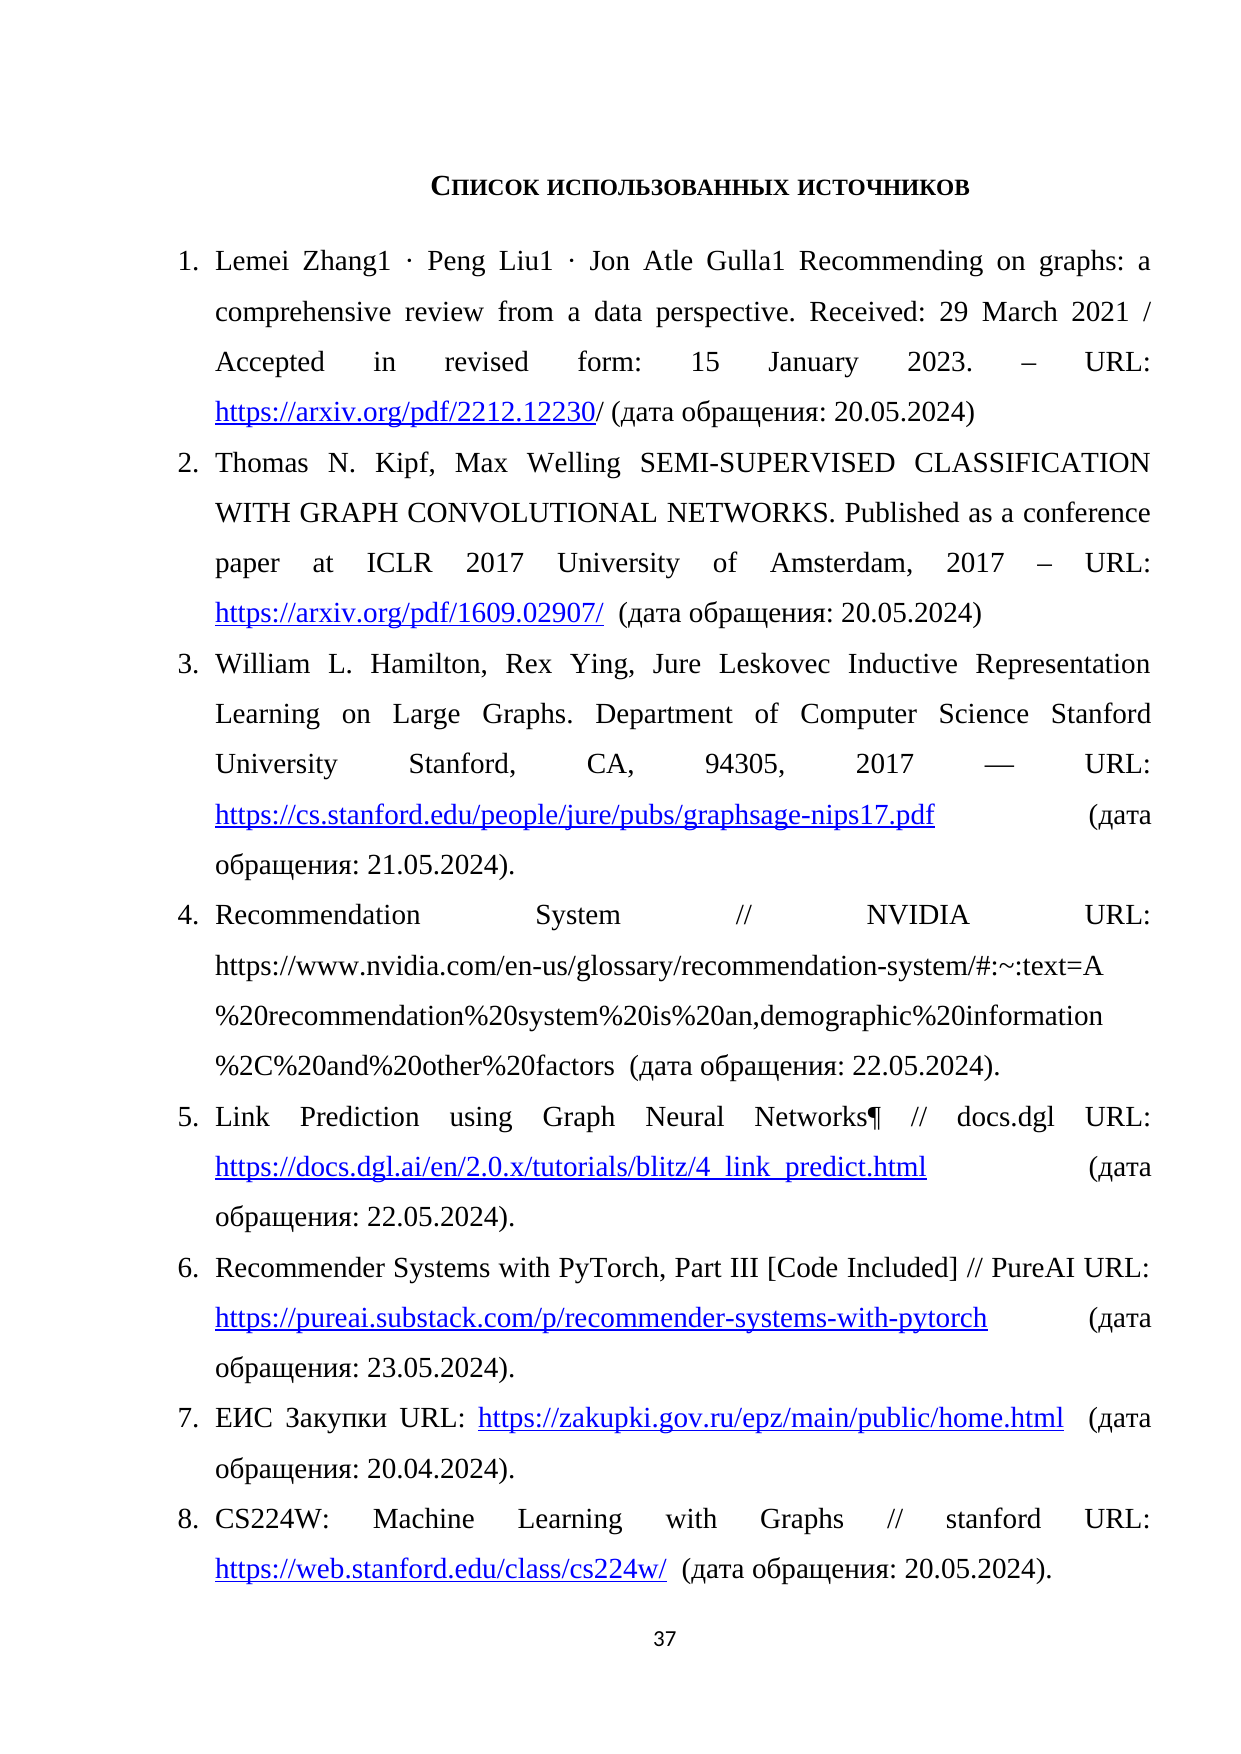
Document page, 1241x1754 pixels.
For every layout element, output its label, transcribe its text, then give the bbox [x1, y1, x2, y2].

list Recommender Systems with PyTorch, Part III [Code Included] // PureAI URL: https://pureai.substack.com/p/recommender-systems-with-pytorch (дата обращения: 23.05.2024). [177, 1250, 1152, 1384]
list Recommendation System // NVIDIA URL: https://www.nvidia.com/en-us/glossary/recommendation-system/#:~:text=A%20recommendation%20system%20is%20an,demographic%20information%2C%20and%20other%20factors (дата обращения: 22.05.2024). [177, 897, 1152, 1082]
list ЕИС Закупки URL: https://zakupki.gov.ru/epz/main/public/home.html (дата обращения: 20.04.2024). [177, 1401, 1152, 1484]
list Link Prediction using Graph Neural Networks¶ // docs.dgl URL: https://docs.dgl.ai/en/2.0.x/tutorials/blitz/4_link_predict.html (дата обращения: 22.05.2024). [177, 1099, 1152, 1233]
text Список использованных источников [248, 168, 1152, 202]
list CS224W: Machine Learning with Graphs // stanford URL: https://web.stanford.edu/class/cs224w/ (дата обращения: 20.05.2024). [177, 1501, 1152, 1585]
list William L. Hamilton, Rex Ying, Jure Leskovec Inductive Representation Learning on Large Graphs. Department of Computer Science Stanford University Stanford, CA, 94305, 2017 — URL: https://cs.stanford.edu/people/jure/pubs/graphsage-nips17.pdf (дата обращения: 21.05.2024). [177, 646, 1152, 881]
list Lemei Zhang1 · Peng Liu1 · Jon Atle Gulla1 Recommending on graphs: a comprehensive review from a data perspective. Received: 29 March 2021 / Accepted in revised form: 15 January 2023. – URL: https://arxiv.org/pdf/2212.12230/ (дата обращения: 20.05.2024) [177, 243, 1152, 428]
list Thomas N. Kipf, Max Welling SEMI-SUPERVISED CLASSIFICATION WITH GRAPH CONVOLUTIONAL NETWORKS. Published as a conference paper at ICLR 2017 University of Amsterdam, 2017 – URL: https://arxiv.org/pdf/1609.02907/ (дата обращения: 20.05.2024) [177, 445, 1152, 629]
